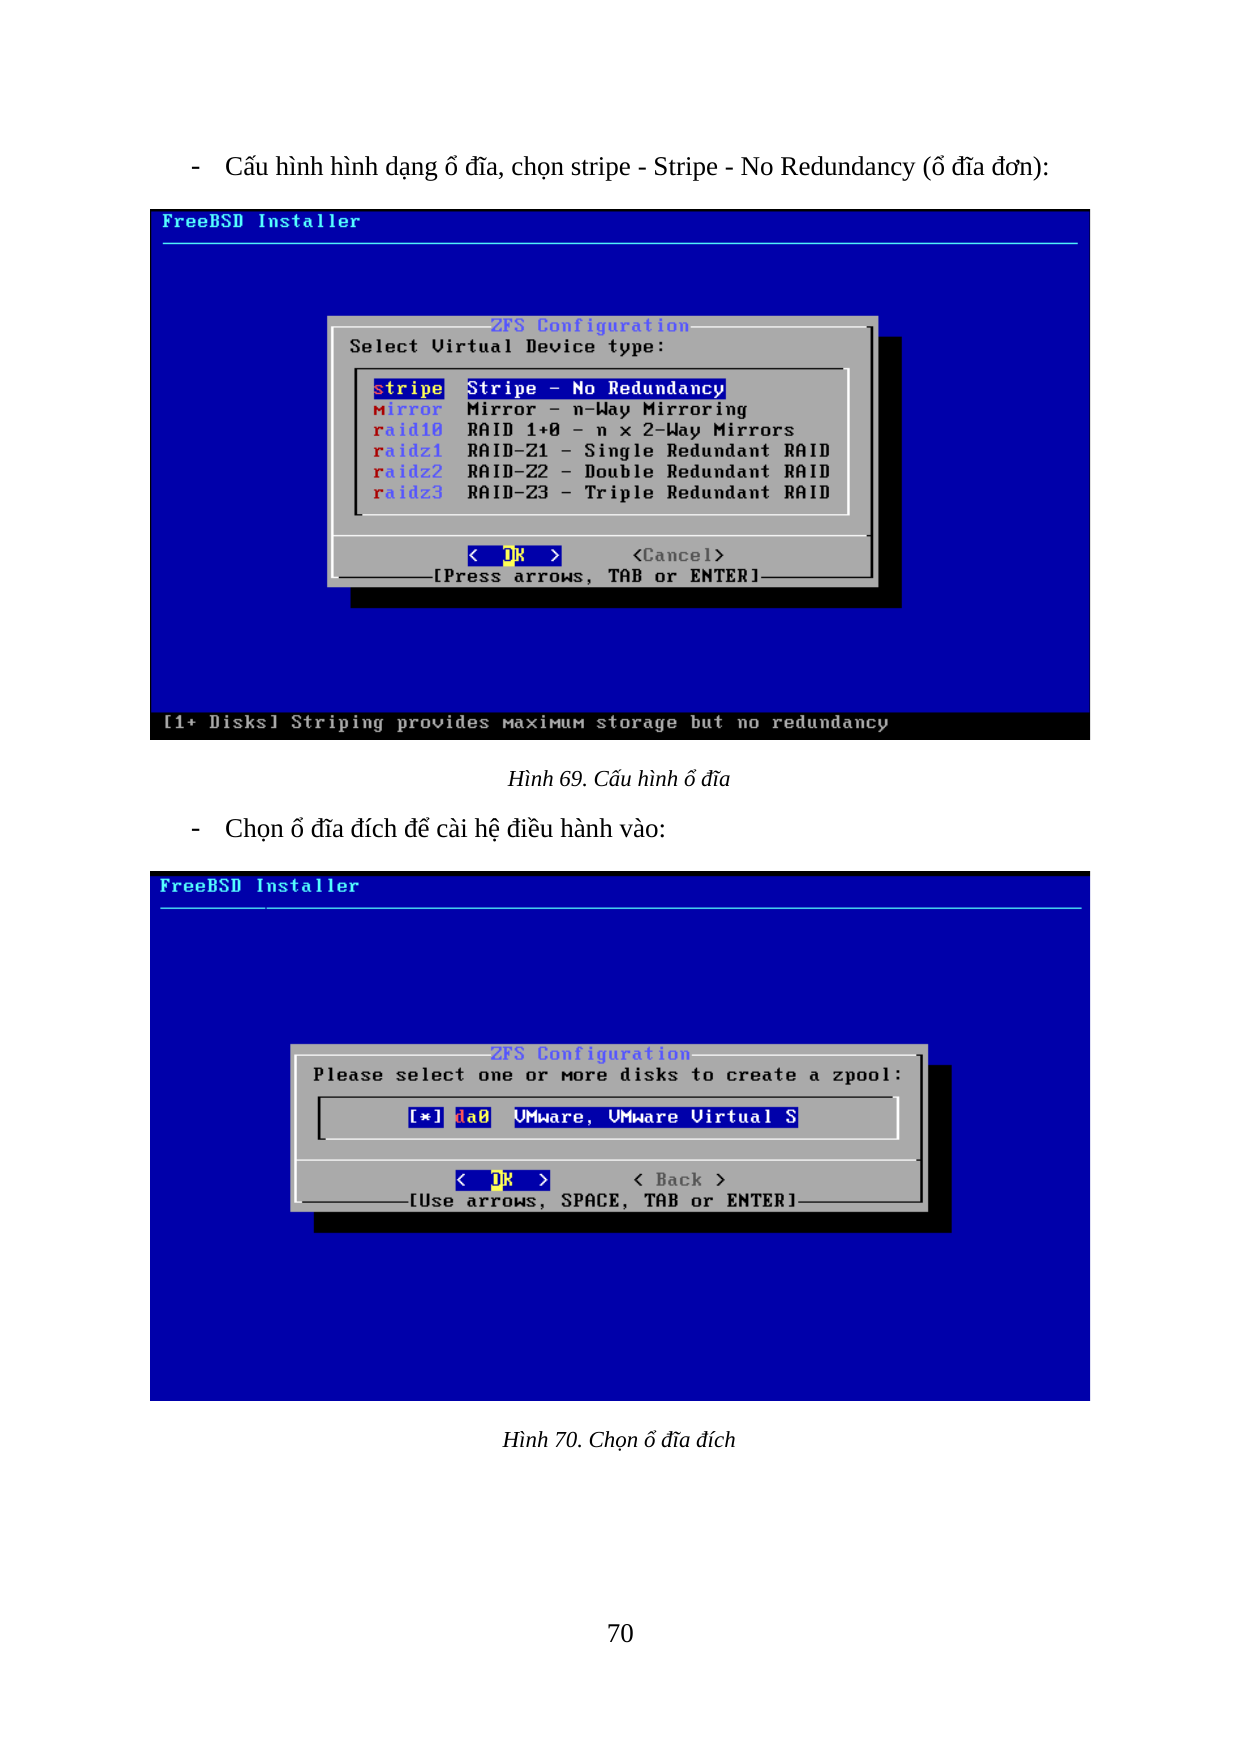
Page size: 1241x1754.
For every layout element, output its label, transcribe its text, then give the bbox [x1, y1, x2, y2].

picture [150, 871, 1091, 1401]
list Chọn ổ đĩa đích để cài hệ điều hành vào: [187, 812, 1090, 845]
list Cấu hình hình dạng ổ đĩa, chọn stripe - Stripe - No Redundancy (ổ đĩa đơn): [187, 150, 1090, 183]
picture [150, 209, 1091, 740]
text Hình 69. Cấu hình ổ đĩa [150, 765, 1090, 791]
text Hình 70. Chọn ổ đĩa đích [150, 1426, 1090, 1453]
